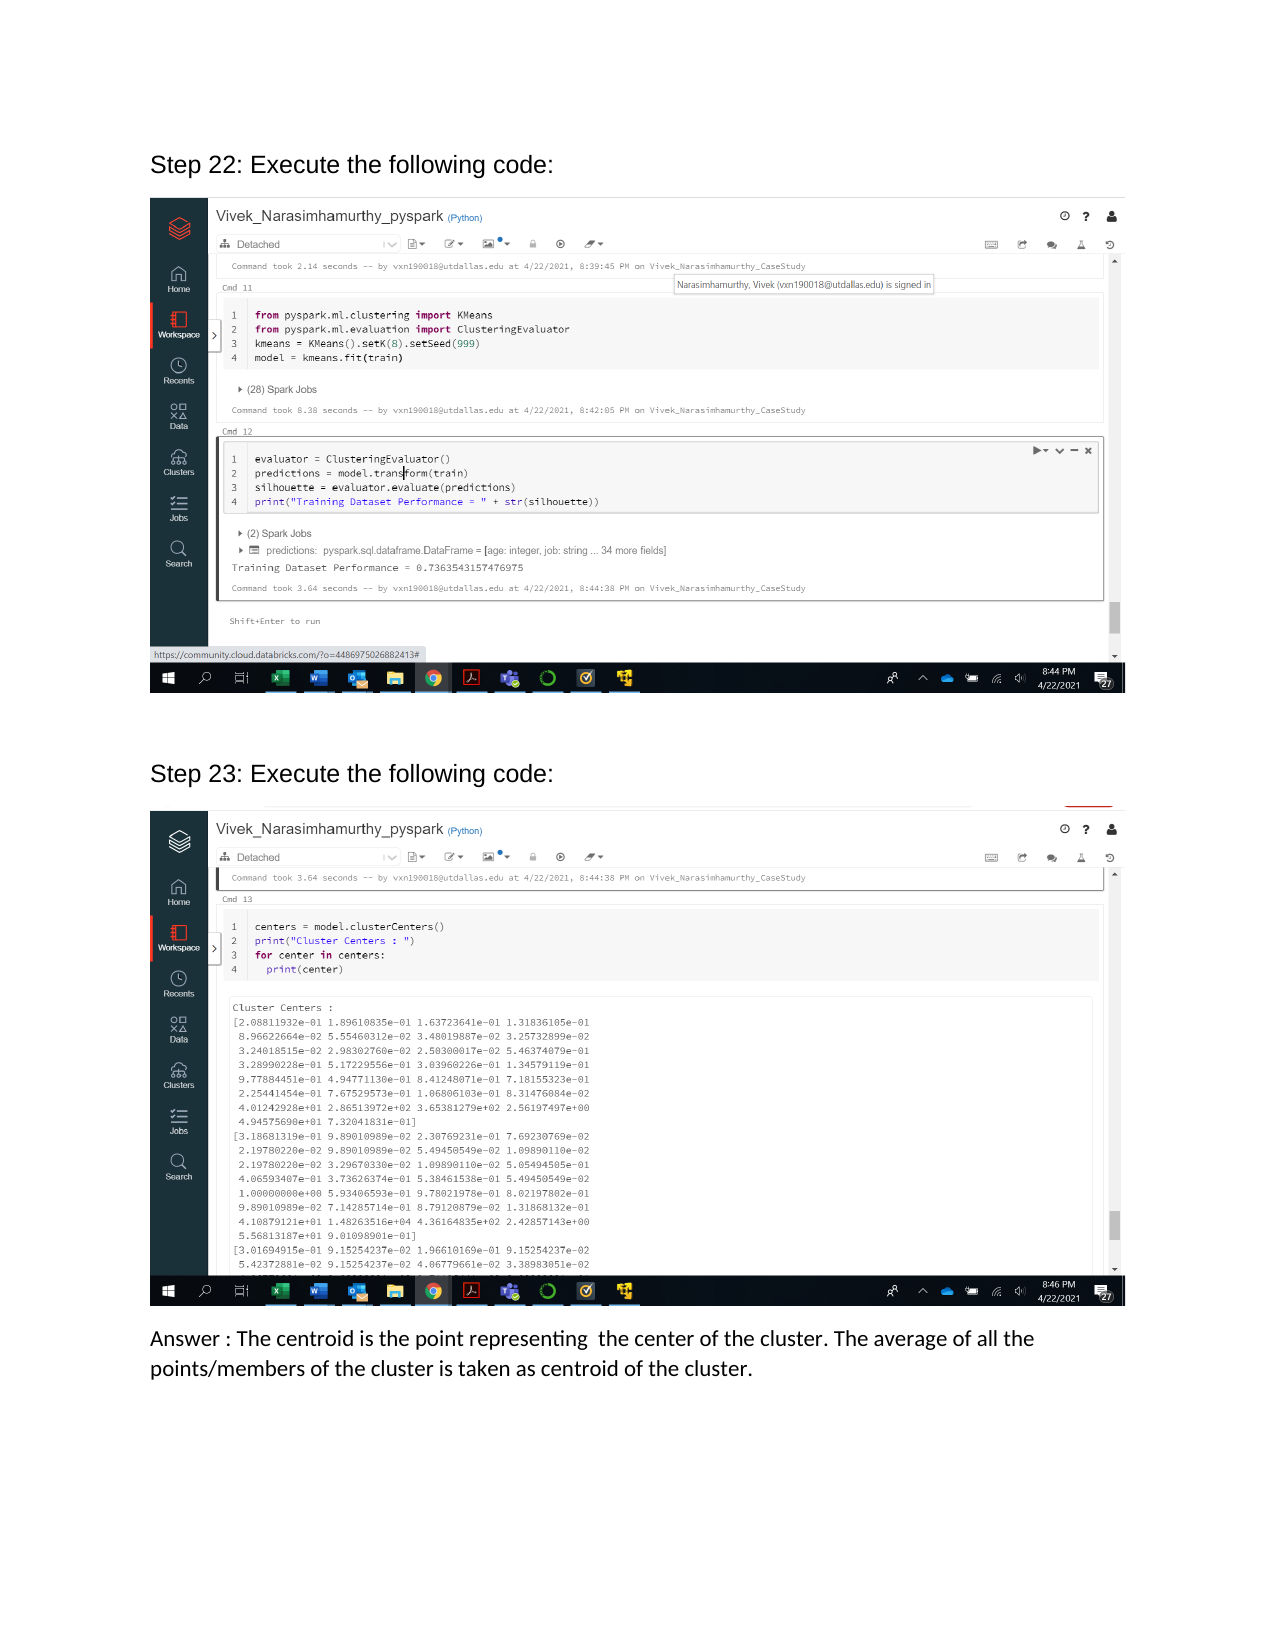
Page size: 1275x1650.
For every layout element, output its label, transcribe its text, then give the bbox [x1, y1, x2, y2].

text Answer : The centroid is the point representing the center of the cluster. The average of all the points/members of the cluster is taken as centroid of the cluster. [150, 1324, 1125, 1382]
picture [150, 806, 1125, 1306]
picture [150, 197, 1125, 693]
text Step 23: Execute the following code: [150, 758, 1125, 787]
text Step 22: Execute the following code: [150, 150, 1125, 179]
